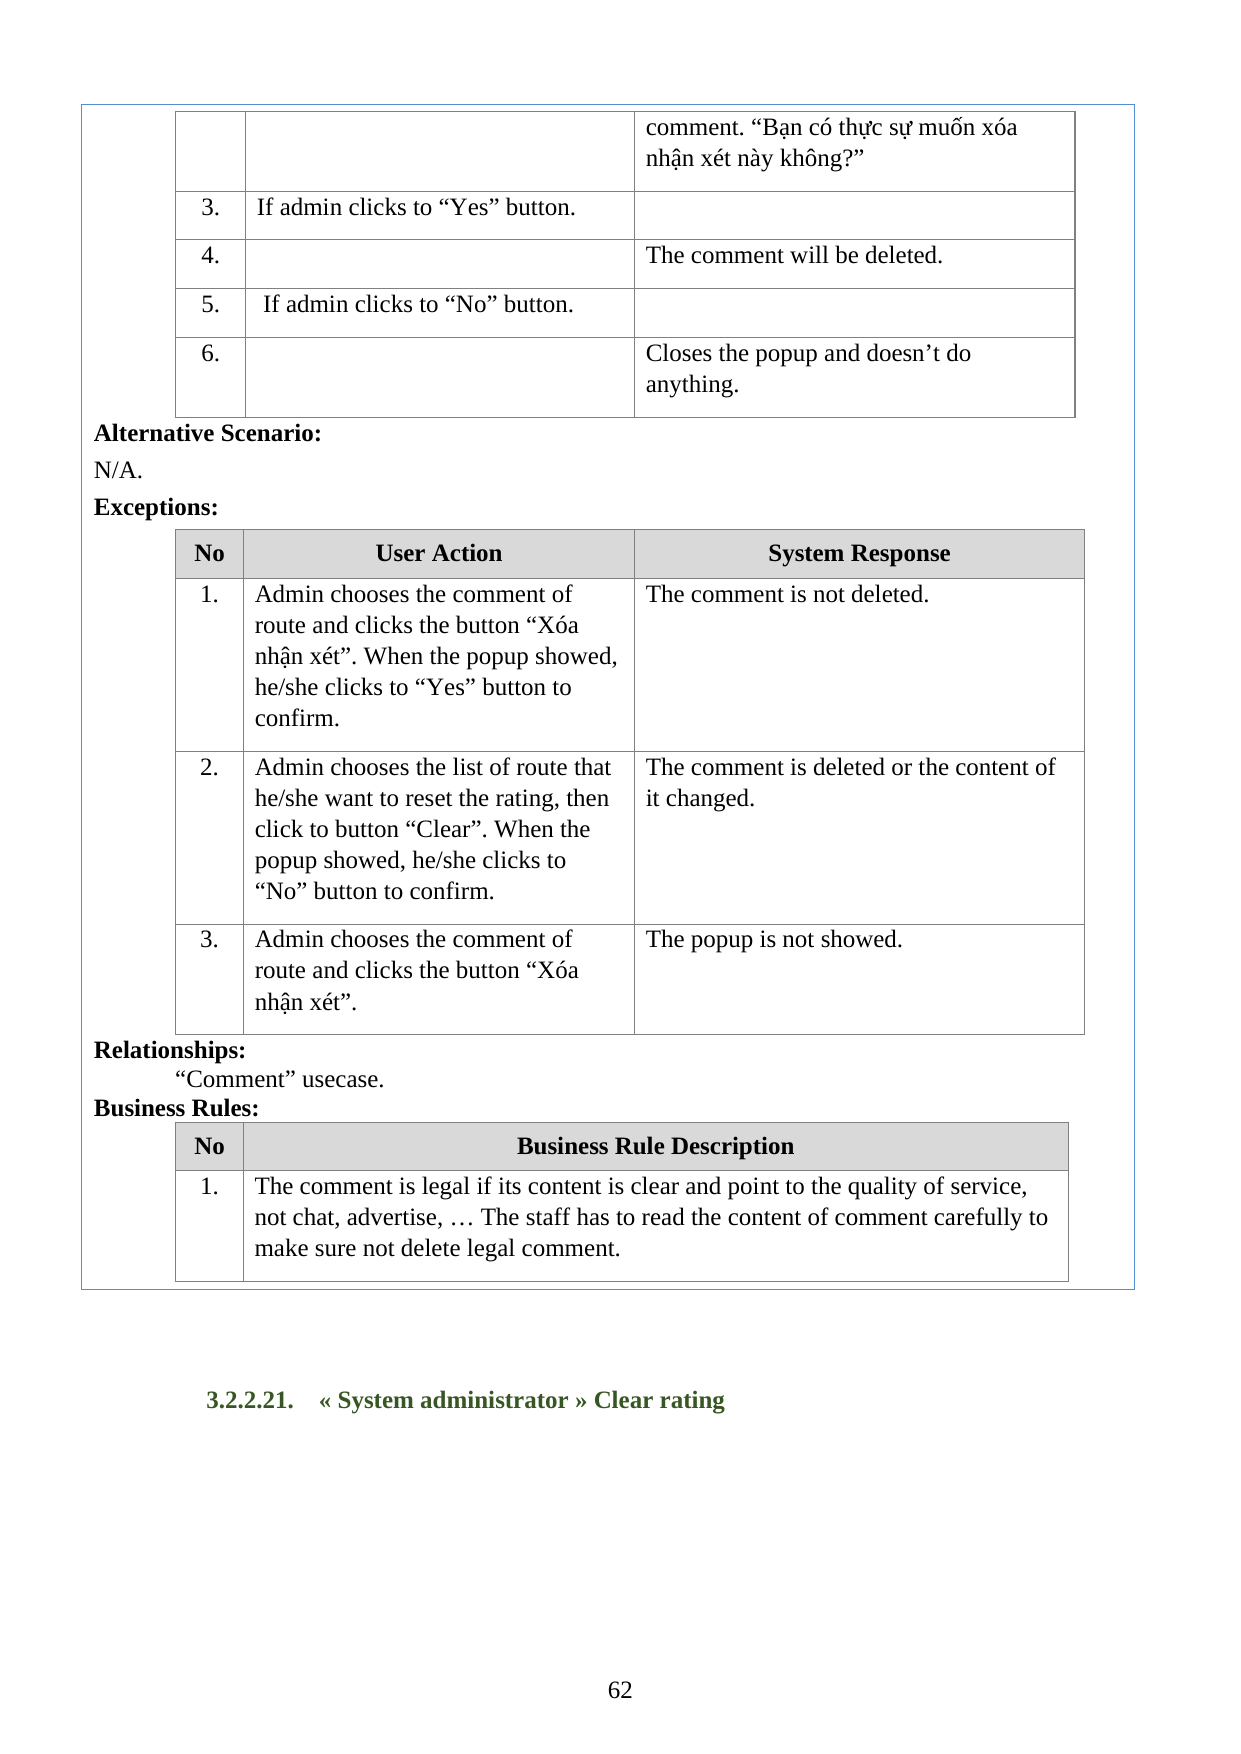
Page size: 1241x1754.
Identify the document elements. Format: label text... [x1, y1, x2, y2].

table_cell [82, 105, 1134, 1288]
subtitle « System administrator » Clear rating [206, 1385, 1146, 1414]
